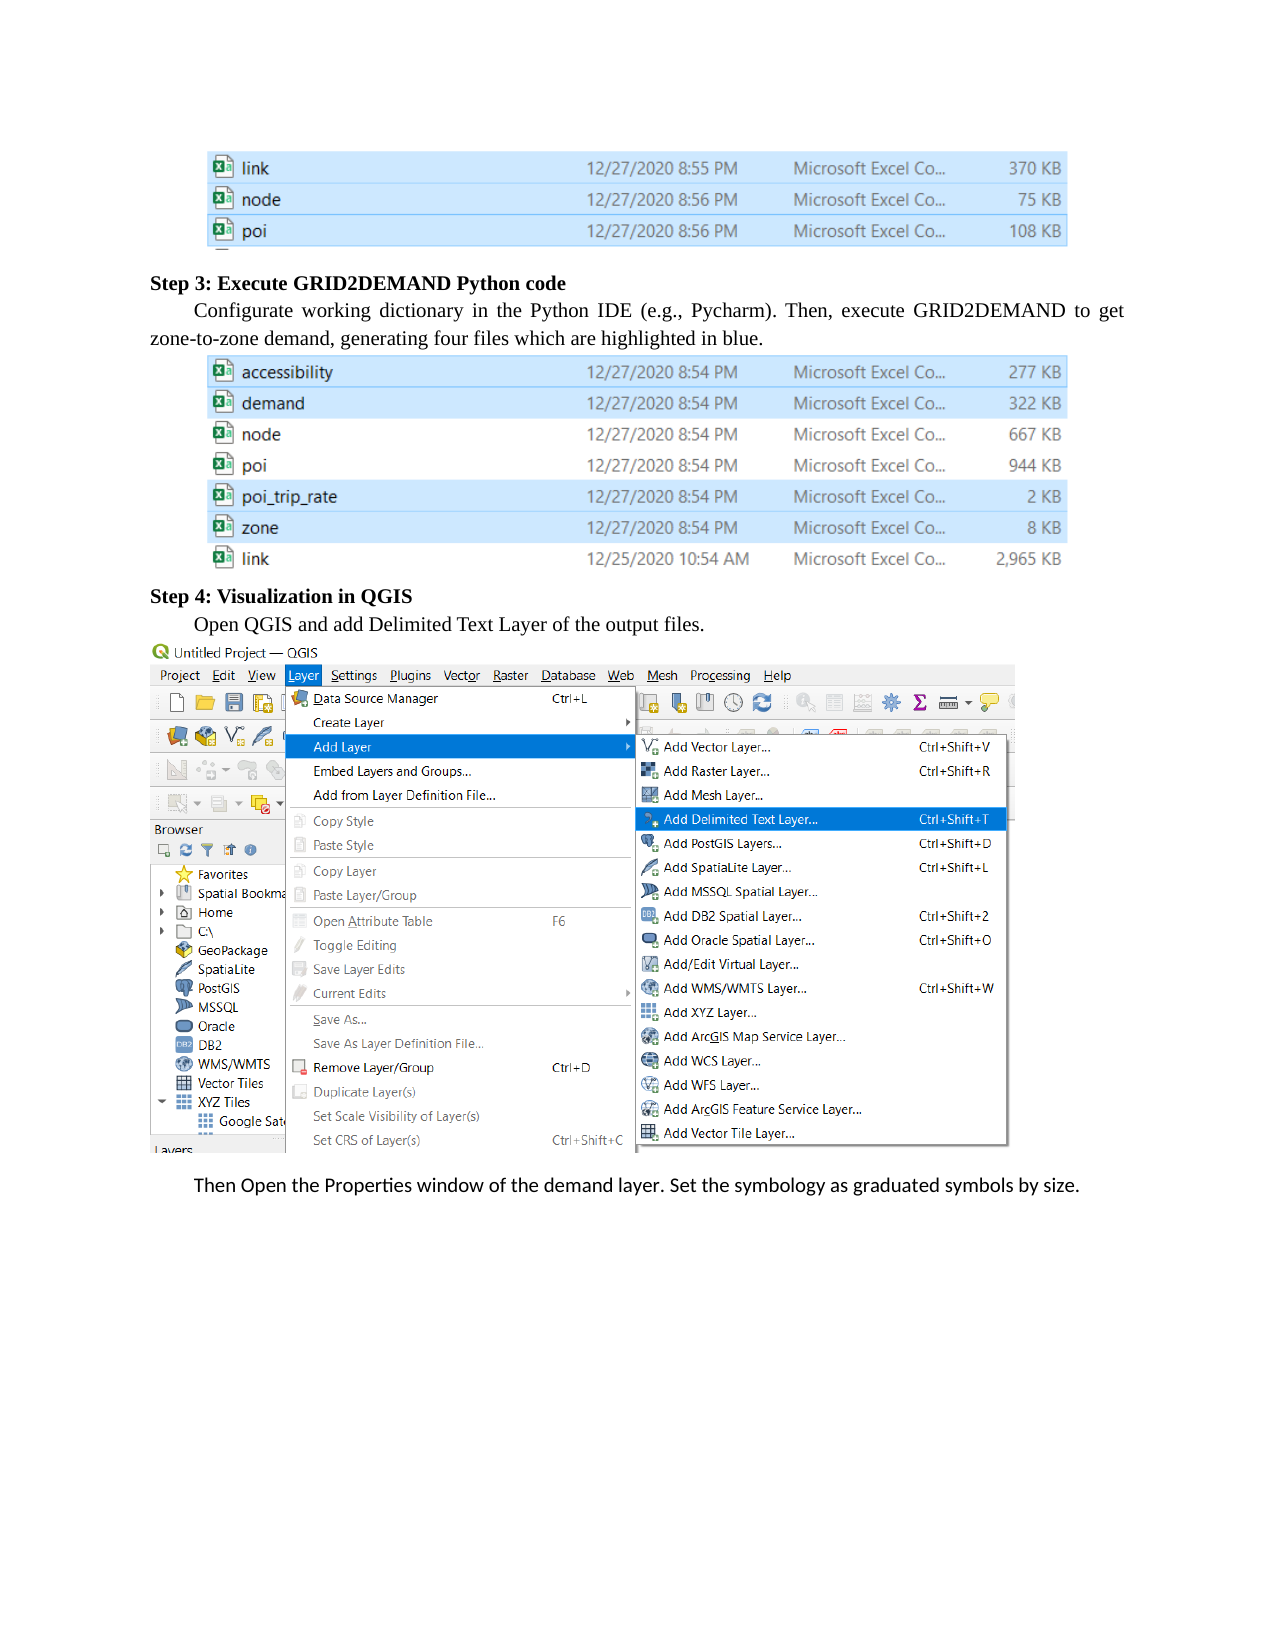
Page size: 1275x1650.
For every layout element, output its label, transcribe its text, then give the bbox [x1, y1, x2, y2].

picture [205, 150, 1070, 250]
picture [150, 639, 1015, 1153]
picture [205, 353, 1070, 580]
text Configurate working dictionary in the Python IDE (e.g., Pycharm). Then, execute GRID2DEMAND to get zone-to-zone demand, generating four files which are highlighted in blue. [150, 298, 1125, 350]
text Step 3: Execute GRID2DEMAND Python code [150, 271, 1125, 295]
text Open QGIS and add Delimited Text Layer of the output files. [150, 612, 1125, 636]
text Step 4: Visualization in QGIS [150, 584, 1125, 608]
text Then Open the Properties window of the demand layer. Set the symbology as graduated symbols by size. [150, 1172, 1125, 1197]
